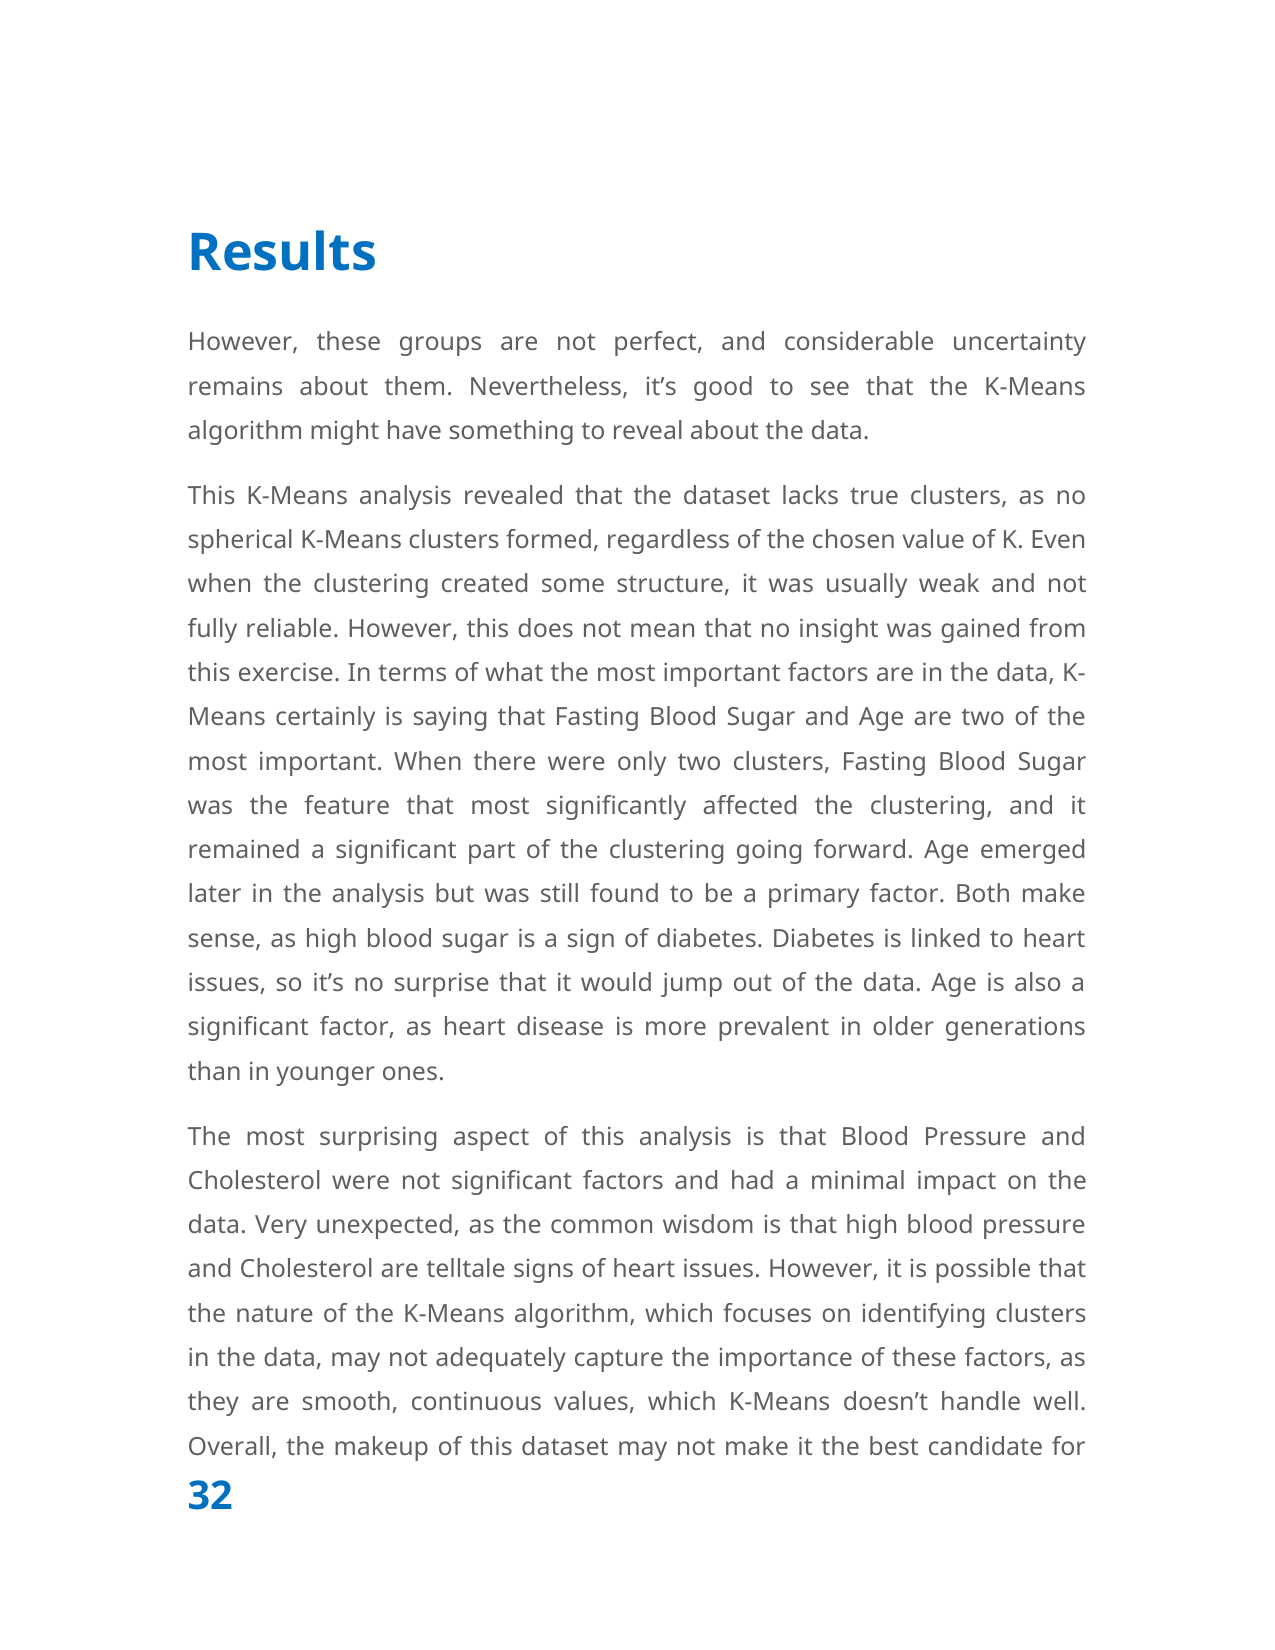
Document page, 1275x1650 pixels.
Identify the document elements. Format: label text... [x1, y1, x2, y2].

subtitle Results [187, 215, 1087, 286]
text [187, 1118, 1087, 1462]
text However, these groups are not perfect, and considerable uncertainty remains about them. Nevertheless, it’s good to see that the K-Means algorithm might have something to reveal about the data. [187, 324, 1087, 447]
text This K-Means analysis revealed that the dataset lacks true clusters, as no spherical K-Means clusters formed, regardless of the chosen value of K. Even when the clustering created some structure, it was usually weak and not fully reliable. However, this does not mean that no insight was gained from this exercise. In terms of what the most important factors are in the data, K-Means certainly is saying that Fasting Blood Sugar and Age are two of the most important. When there were only two clusters, Fasting Blood Sugar was the feature that most significantly affected the clustering, and it remained a significant part of the clustering going forward. Age emerged later in the analysis but was still found to be a primary factor. Both make sense, as high blood sugar is a sign of diabetes. Diabetes is linked to heart issues, so it’s no surprise that it would jump out of the data. Age is also a significant factor, as heart disease is more prevalent in older generations than in younger ones. [187, 478, 1087, 1087]
